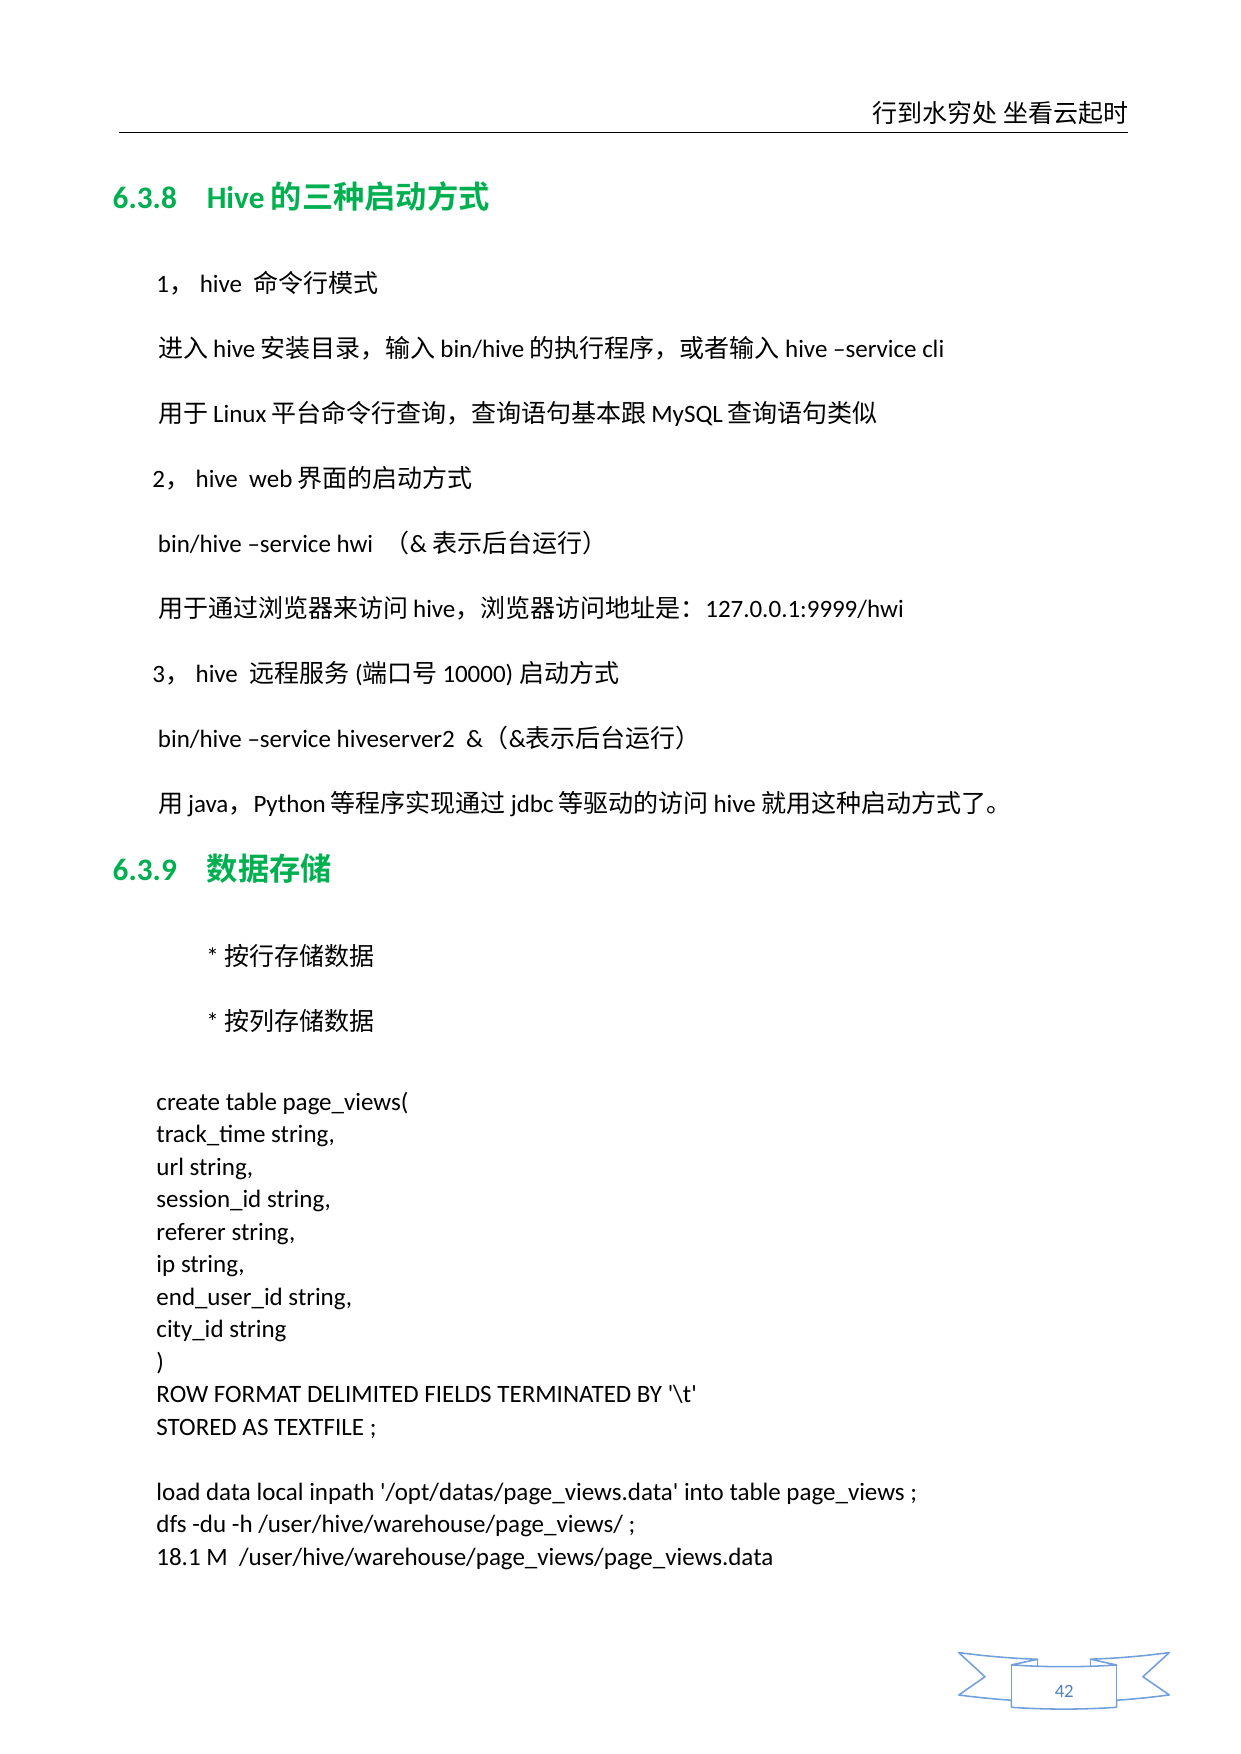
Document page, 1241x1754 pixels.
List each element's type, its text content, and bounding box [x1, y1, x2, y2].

text ROW FORMAT DELIMITED FIELDS TERMINATED BY '\t' [156, 1377, 1128, 1410]
text url string, [156, 1150, 1128, 1182]
text ) [156, 1345, 1128, 1377]
text referer string, [156, 1215, 1128, 1247]
text 18.1 M /user/hive/warehouse/page_views/page_views.data [156, 1540, 1128, 1572]
text create table page_views( [156, 1085, 1128, 1117]
subtitle 数据存储 [112, 834, 1128, 899]
text STORED AS TEXTFILE ; [156, 1410, 1128, 1442]
text 2， hive web界面的启动方式 [112, 444, 1128, 509]
text bin/hive –service hwi （& 表示后台运行） [112, 509, 1128, 574]
text * 按行存储数据 [156, 922, 1128, 987]
text track_time string, [156, 1117, 1128, 1150]
subtitle Hive的三种启动方式 [112, 162, 1128, 227]
text bin/hive –service hiveserver2 &（&表示后台运行） [112, 704, 1128, 769]
text * 按列存储数据 [156, 987, 1128, 1052]
text 用java，Python等程序实现通过jdbc等驱动的访问hive就用这种启动方式了。 [112, 769, 1128, 834]
text 用于Linux平台命令行查询，查询语句基本跟MySQL查询语句类似 [112, 379, 1128, 444]
text 进入hive安装目录，输入bin/hive的执行程序，或者输入 hive –service cli [112, 314, 1128, 379]
text session_id string, [156, 1182, 1128, 1215]
text ip string, [156, 1247, 1128, 1280]
text 3， hive 远程服务 (端口号10000) 启动方式 [112, 639, 1128, 704]
text 1， hive 命令行模式 [112, 249, 1128, 314]
text dfs -du -h /user/hive/warehouse/page_views/ ; [156, 1507, 1128, 1540]
text city_id string [156, 1312, 1128, 1345]
text 用于通过浏览器来访问hive，浏览器访问地址是：127.0.0.1:9999/hwi [112, 574, 1128, 639]
text end_user_id string, [156, 1280, 1128, 1312]
text load data local inpath '/opt/datas/page_views.data' into table page_views ; [156, 1475, 1128, 1507]
